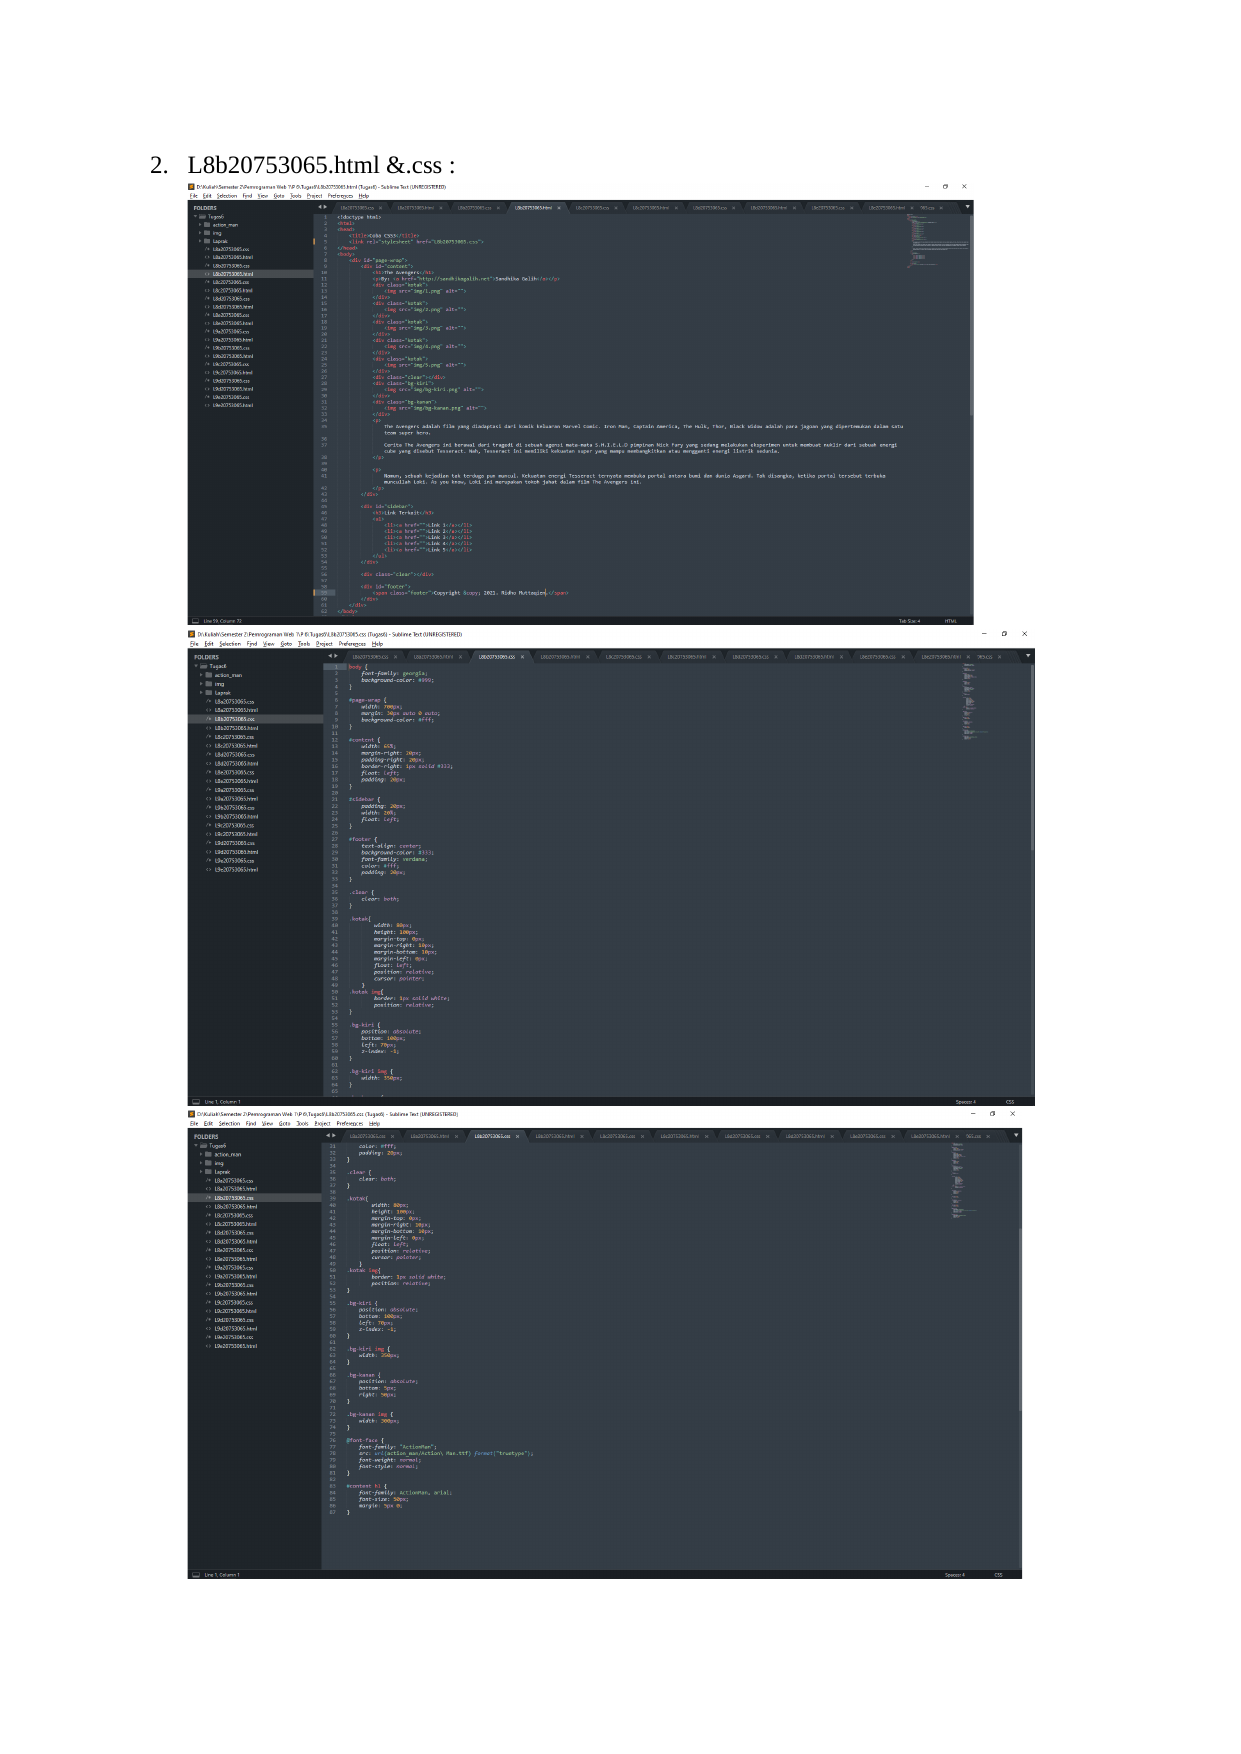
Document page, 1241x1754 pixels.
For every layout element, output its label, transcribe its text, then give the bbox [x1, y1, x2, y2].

picture [187, 183, 974, 625]
picture [187, 1109, 1023, 1579]
list L8b20753065.html &.css : [150, 150, 1090, 179]
picture [187, 629, 1035, 1106]
